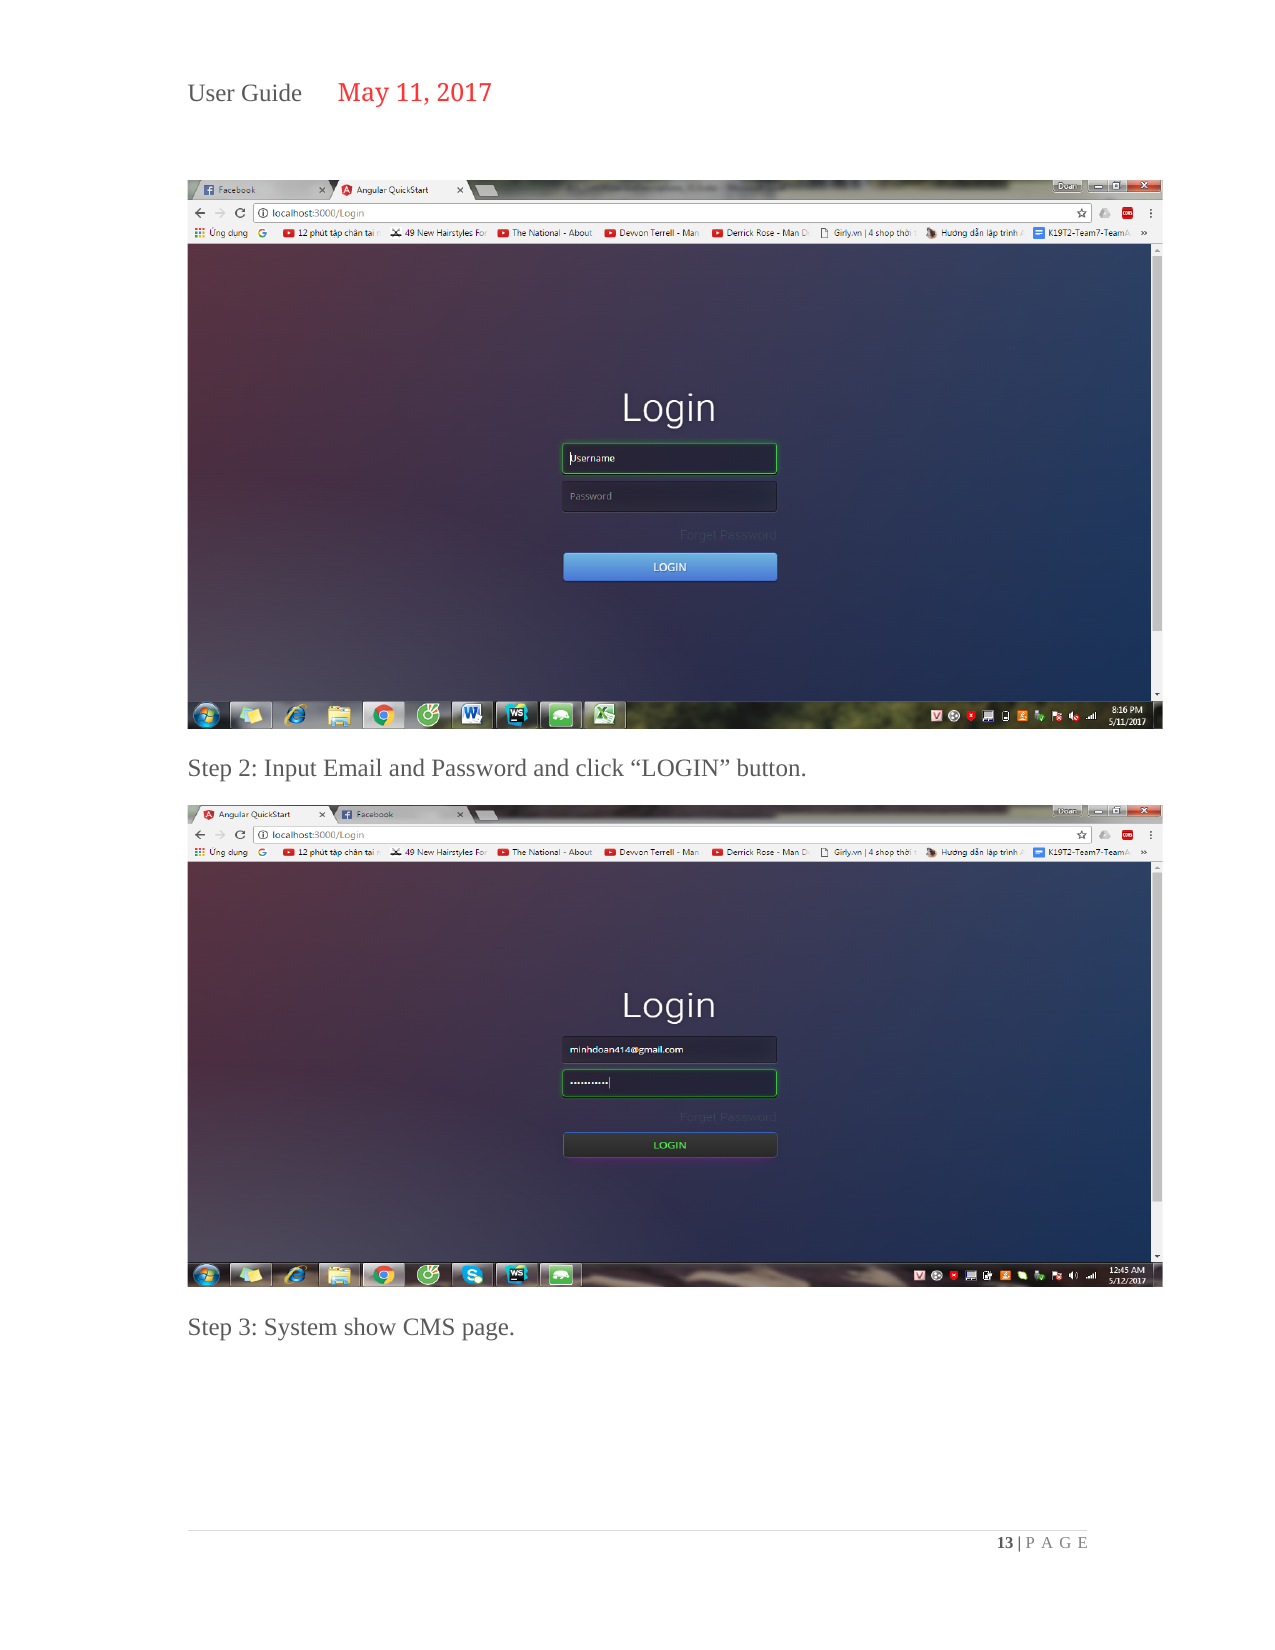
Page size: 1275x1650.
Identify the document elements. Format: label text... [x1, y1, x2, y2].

text Step 3: System show CMS page. [187, 1312, 1087, 1341]
picture [187, 180, 1163, 729]
text Step 2: Input Email and Password and click “LOGIN” button. [187, 753, 1087, 782]
picture [187, 805, 1163, 1287]
